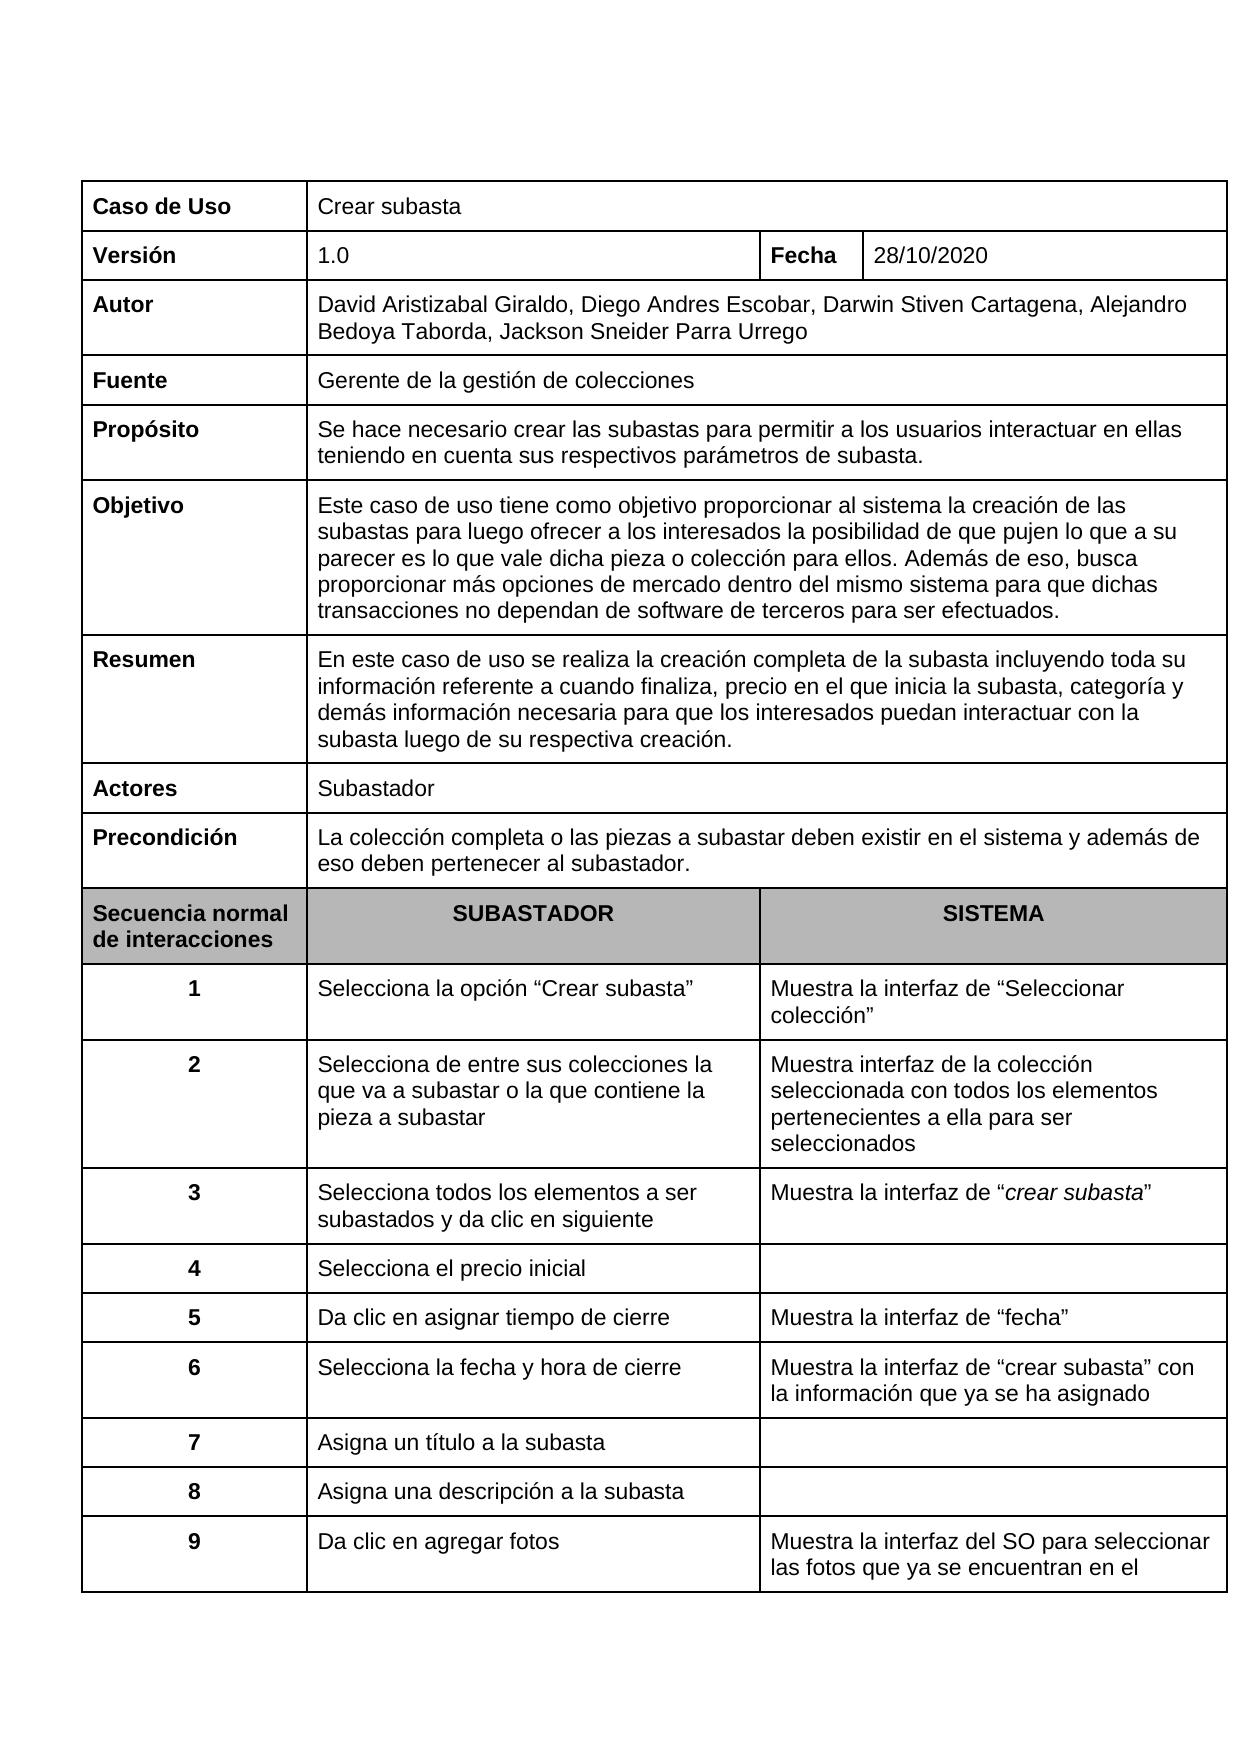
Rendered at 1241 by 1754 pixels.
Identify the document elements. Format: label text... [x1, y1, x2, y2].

table_cell Resumen [83, 636, 306, 762]
table_cell Selecciona todos los elementos a ser subastados y da clic en siguiente [308, 1169, 759, 1242]
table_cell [308, 1517, 759, 1591]
table_cell [761, 1468, 1226, 1515]
table_cell Asigna un título a la subasta [308, 1419, 759, 1466]
table_cell La colección completa o las piezas a subastar deben existir en el sistema y además de eso deben pertenecer al subastador. [308, 814, 1226, 887]
table_cell 28/10/2020 [864, 232, 1226, 279]
table_cell 9 [83, 1517, 306, 1591]
table_cell 7 [83, 1419, 306, 1466]
table_cell Autor [83, 281, 306, 354]
table_cell 1 [83, 965, 306, 1038]
table_cell Precondición [83, 814, 306, 887]
table_cell Subastador [308, 764, 1226, 812]
table_cell 8 [83, 1468, 306, 1515]
table_cell Muestra la interfaz de “Seleccionar colección” [761, 965, 1226, 1038]
table_cell 6 [83, 1343, 306, 1417]
table_cell Muestra la interfaz de “crear subasta” [761, 1169, 1226, 1242]
table_cell Selecciona la fecha y hora de cierre [308, 1343, 759, 1417]
table_cell Secuencia normal de interacciones [83, 889, 306, 963]
table_cell Este caso de uso tiene como objetivo proporcionar al sistema la creación de las subastas para luego ofrecer a los interesados la posibilidad de que pujen lo que a su parecer es lo que vale dicha pieza o colección para ellos. Además de eso, busca proporcionar más opciones de mercado dentro del mismo sistema para que dichas transacciones no dependan de software de terceros para ser efectuados. [308, 481, 1226, 634]
table_cell Objetivo [83, 481, 306, 634]
table_cell Selecciona de entre sus colecciones la que va a subastar o la que contiene la pieza a subastar [308, 1041, 759, 1167]
table_cell Muestra la interfaz de “crear subasta” con la información que ya se ha asignado [761, 1343, 1226, 1417]
table_cell SISTEMA [761, 889, 1226, 963]
table_cell Actores [83, 764, 306, 812]
table_cell Fecha [761, 232, 862, 279]
table_cell 1.0 [308, 232, 759, 279]
table_cell 2 [83, 1041, 306, 1167]
table_cell Da clic en asignar tiempo de cierre [308, 1294, 759, 1341]
table_cell Gerente de la gestión de colecciones [308, 356, 1226, 404]
table_cell SUBASTADOR [308, 889, 759, 963]
table_cell En este caso de uso se realiza la creación completa de la subasta incluyendo toda su información referente a cuando finaliza, precio en el que inicia la subasta, categoría y demás información necesaria para que los interesados puedan interactuar con la subasta luego de su respectiva creación. [308, 636, 1226, 762]
table_header Crear subasta [308, 182, 1226, 229]
table_cell David Aristizabal Giraldo, Diego Andres Escobar, Darwin Stiven Cartagena, Alejandro Bedoya Taborda, Jackson Sneider Parra Urrego [308, 281, 1226, 354]
table_header Caso de Uso [83, 182, 306, 229]
table_cell [761, 1419, 1226, 1466]
table_cell Selecciona la opción “Crear subasta” [308, 965, 759, 1038]
table_cell Fuente [83, 356, 306, 404]
table_cell Muestra interfaz de la colección seleccionada con todos los elementos pertenecientes a ella para ser seleccionados [761, 1041, 1226, 1167]
table_cell Propósito [83, 406, 306, 479]
table_cell [761, 1245, 1226, 1292]
table_cell Selecciona el precio inicial [308, 1245, 759, 1292]
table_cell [761, 1517, 1226, 1591]
table_cell Asigna una descripción a la subasta [308, 1468, 759, 1515]
table_cell 4 [83, 1245, 306, 1292]
table_cell Muestra la interfaz de “fecha” [761, 1294, 1226, 1341]
table_cell Se hace necesario crear las subastas para permitir a los usuarios interactuar en ellas teniendo en cuenta sus respectivos parámetros de subasta. [308, 406, 1226, 479]
table_cell 5 [83, 1294, 306, 1341]
table_cell 3 [83, 1169, 306, 1242]
table_cell Versión [83, 232, 306, 279]
